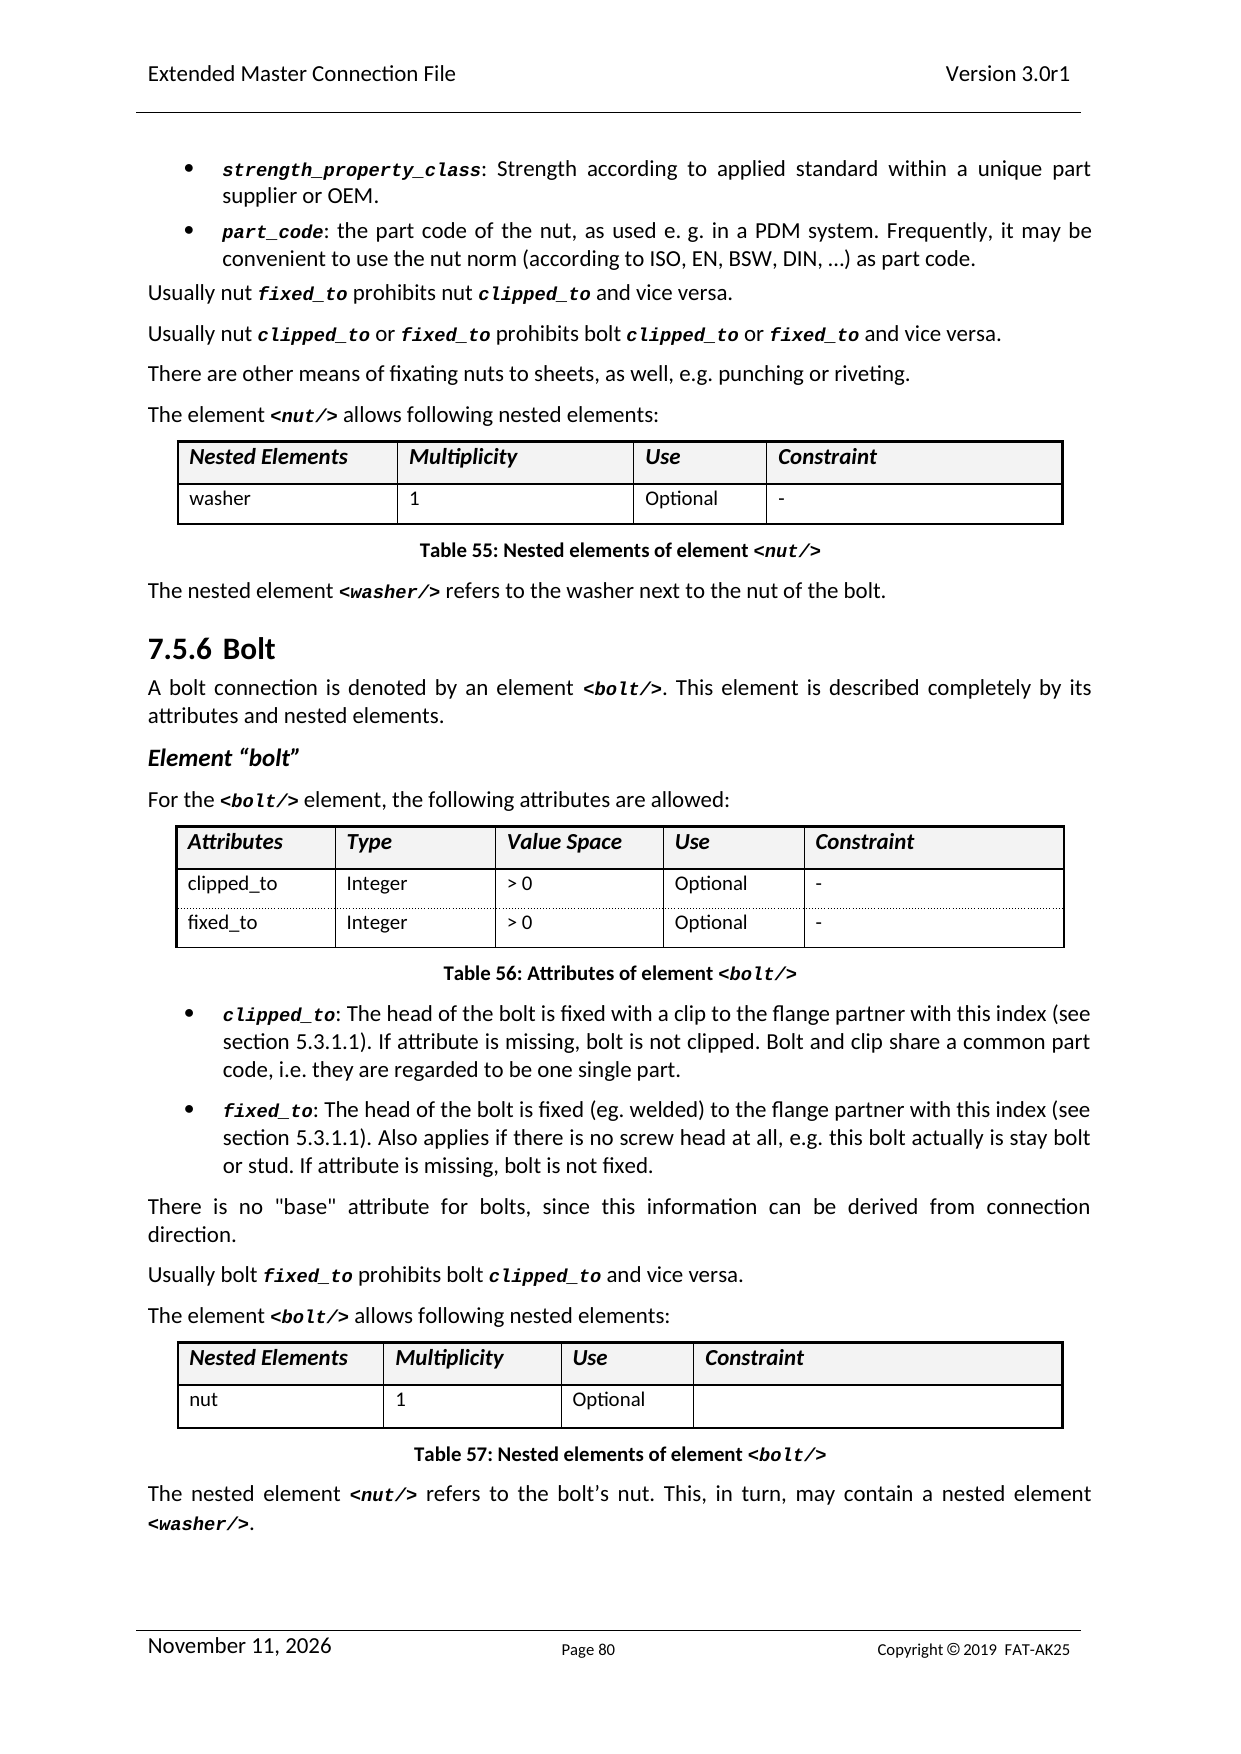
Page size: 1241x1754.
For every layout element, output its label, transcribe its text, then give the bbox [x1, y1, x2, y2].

text The element <bolt/> allows following nested elements: [148, 1301, 1092, 1329]
text The nested element <nut/> refers to the bolt’s nut. This, in turn, may contain a nested element <washer/>. [148, 1479, 1092, 1536]
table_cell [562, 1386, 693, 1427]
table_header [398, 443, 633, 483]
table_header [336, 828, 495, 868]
text Usually nut clipped_to or fixed_to prohibits bolt clipped_to or fixed_to and vice versa. [148, 319, 1092, 347]
subtitle Bolt [148, 629, 1092, 667]
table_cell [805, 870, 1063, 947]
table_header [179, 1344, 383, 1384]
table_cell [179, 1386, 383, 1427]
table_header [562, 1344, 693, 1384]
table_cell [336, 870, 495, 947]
subtitle Element “bolt” [148, 742, 1092, 772]
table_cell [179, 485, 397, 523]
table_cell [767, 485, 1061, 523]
text Usually nut fixed_to prohibits nut clipped_to and vice versa. [148, 278, 1092, 306]
list clipped_to: The head of the bolt is fixed with a clip to the flange partner with this index (see section 5.3.1.1). If attribute is missing, bolt is not clipped. Bolt and clip share a common part code, i.e. they are regarded to be one single part. [185, 999, 1092, 1083]
text Table : Nested elements of element <bolt/> [148, 1441, 1092, 1467]
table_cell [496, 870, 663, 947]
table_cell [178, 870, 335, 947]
list fixed_to: The head of the bolt is fixed (eg. welded) to the flange partner with this index (see section 5.3.1.1). Also applies if there is no screw head at all, e.g. this bolt actually is stay bolt or stud. If attribute is missing, bolt is not fixed. [185, 1095, 1092, 1179]
text There are other means of fixating nuts to sheets, as well, e.g. punching or riveting. [148, 359, 1092, 387]
list part_code: the part code of the nut, as used e. g. in a PDM system. Frequently, it may be convenient to use the nut norm (according to ISO, EN, BSW, DIN, …) as part code. [185, 216, 1092, 272]
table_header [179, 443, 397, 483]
text For the <bolt/> element, the following attributes are allowed: [148, 785, 1092, 813]
list strength_property_class: Strength according to applied standard within a unique part supplier or OEM. [185, 154, 1092, 210]
text The nested element <washer/> refers to the washer next to the nut of the bolt. [148, 576, 1092, 604]
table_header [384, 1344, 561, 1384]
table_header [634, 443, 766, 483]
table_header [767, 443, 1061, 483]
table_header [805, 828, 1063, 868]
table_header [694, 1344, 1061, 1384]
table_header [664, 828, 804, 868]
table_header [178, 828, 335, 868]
text Usually bolt fixed_to prohibits bolt clipped_to and vice versa. [148, 1260, 1092, 1288]
text A bolt connection is denoted by an element <bolt/>. This element is described completely by its attributes and nested elements. [148, 673, 1092, 729]
text There is no "base" attribute for bolts, since this information can be derived from connection direction. [148, 1192, 1092, 1248]
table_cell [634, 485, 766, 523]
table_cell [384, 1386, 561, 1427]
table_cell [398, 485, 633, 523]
text Table : Attributes of element <bolt/> [148, 960, 1092, 986]
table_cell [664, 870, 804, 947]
text Table : Nested elements of element <nut/> [148, 537, 1092, 563]
text The element <nut/> allows following nested elements: [148, 400, 1092, 428]
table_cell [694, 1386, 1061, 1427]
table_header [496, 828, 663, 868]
